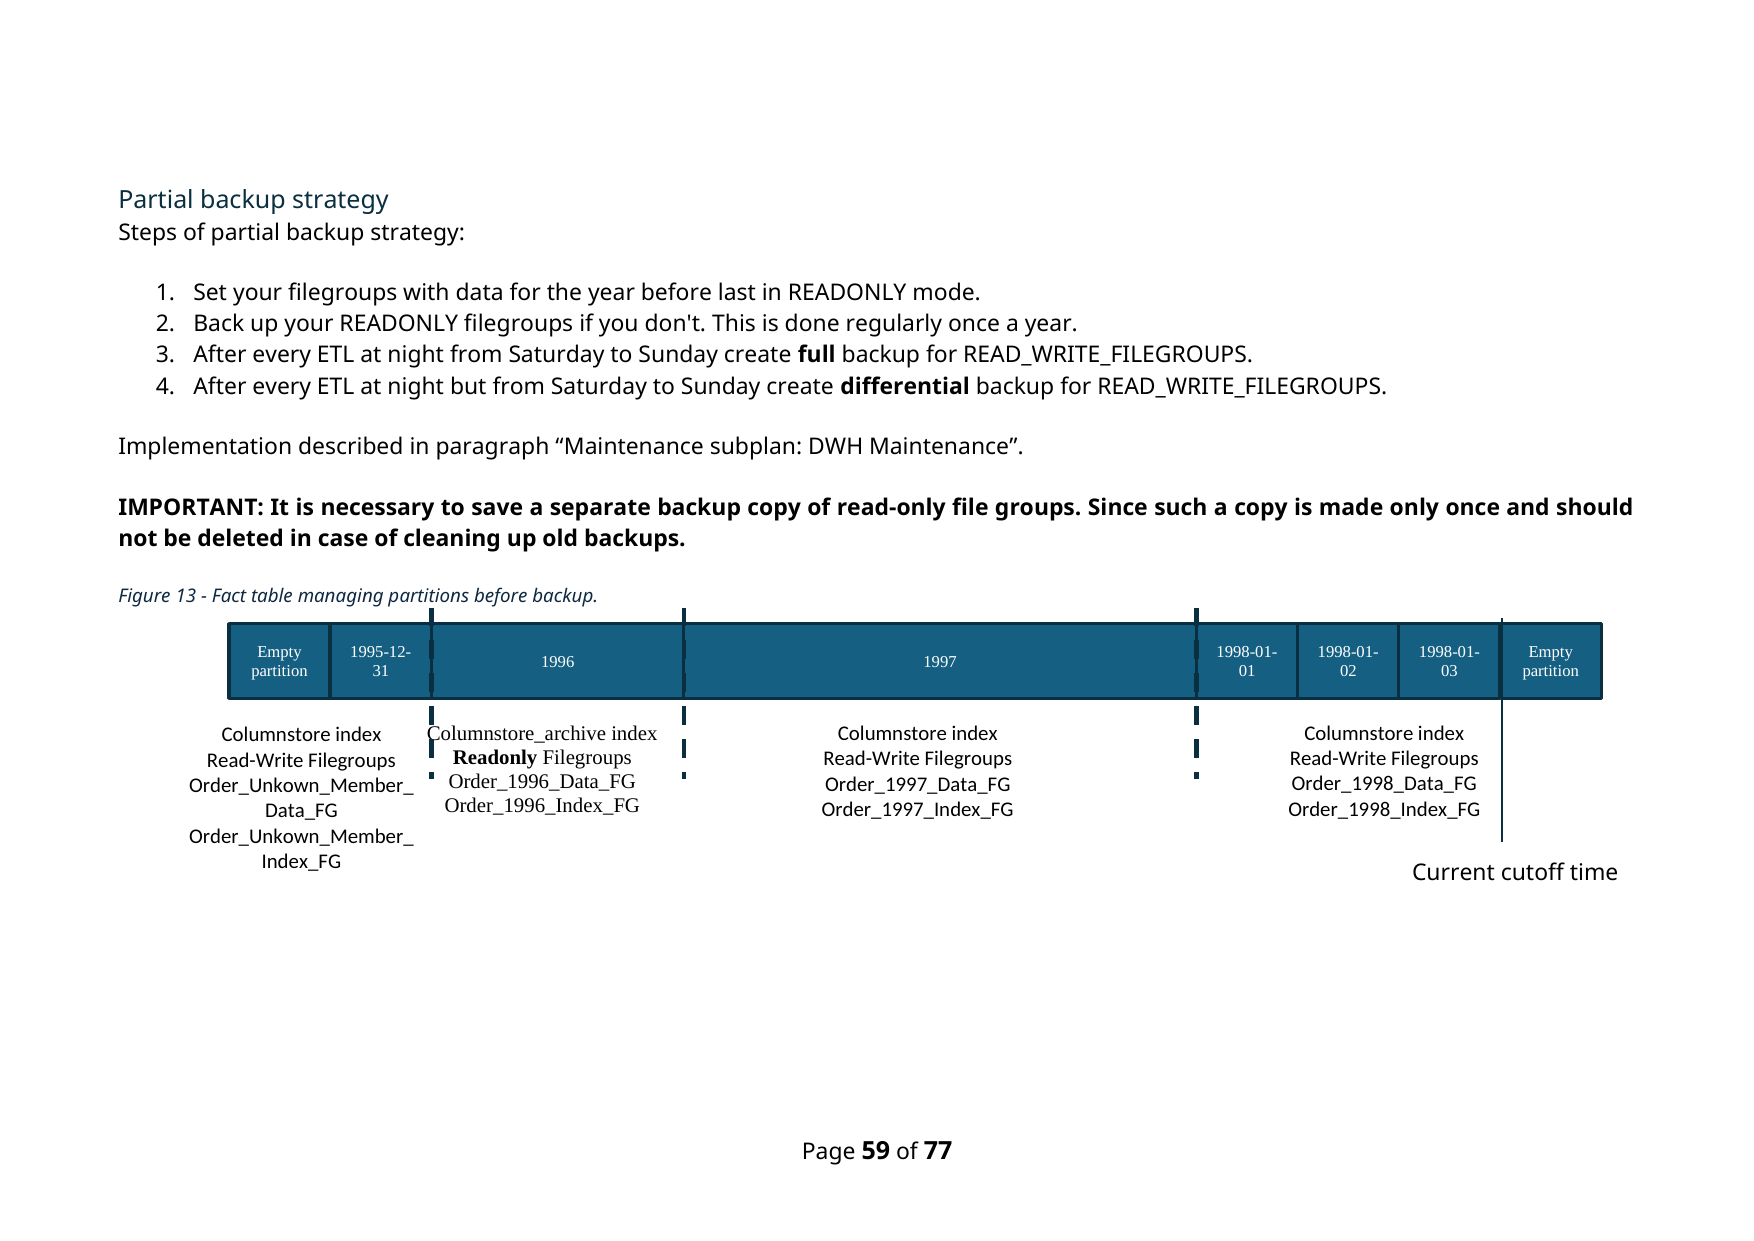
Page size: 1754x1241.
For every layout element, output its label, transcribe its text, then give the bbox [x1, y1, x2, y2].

text IMPORTANT: It is necessary to save a separate backup copy of read-only file groups. Since such a copy is made only once and should not be deleted in case of cleaning up old backups. [118, 490, 1636, 553]
text Implementation described in paragraph “Maintenance subplan: DWH Maintenance”. [118, 430, 1636, 461]
list Back up your READONLY filegroups if you don't. This is done regularly once a year. [156, 307, 1636, 338]
list After every ETL at night from Saturday to Sunday create full backup for READ_WRITE_FILEGROUPS. [156, 338, 1636, 369]
text Figure 13 - Fact table managing partitions before backup. [118, 582, 1636, 608]
list Set your filegroups with data for the year before last in READONLY mode. [156, 276, 1636, 307]
subtitle Partial backup strategy [118, 181, 1636, 215]
list After every ETL at night but from Saturday to Sunday create differential backup for READ_WRITE_FILEGROUPS. [156, 369, 1636, 401]
text Steps of partial backup strategy: [118, 215, 1636, 247]
